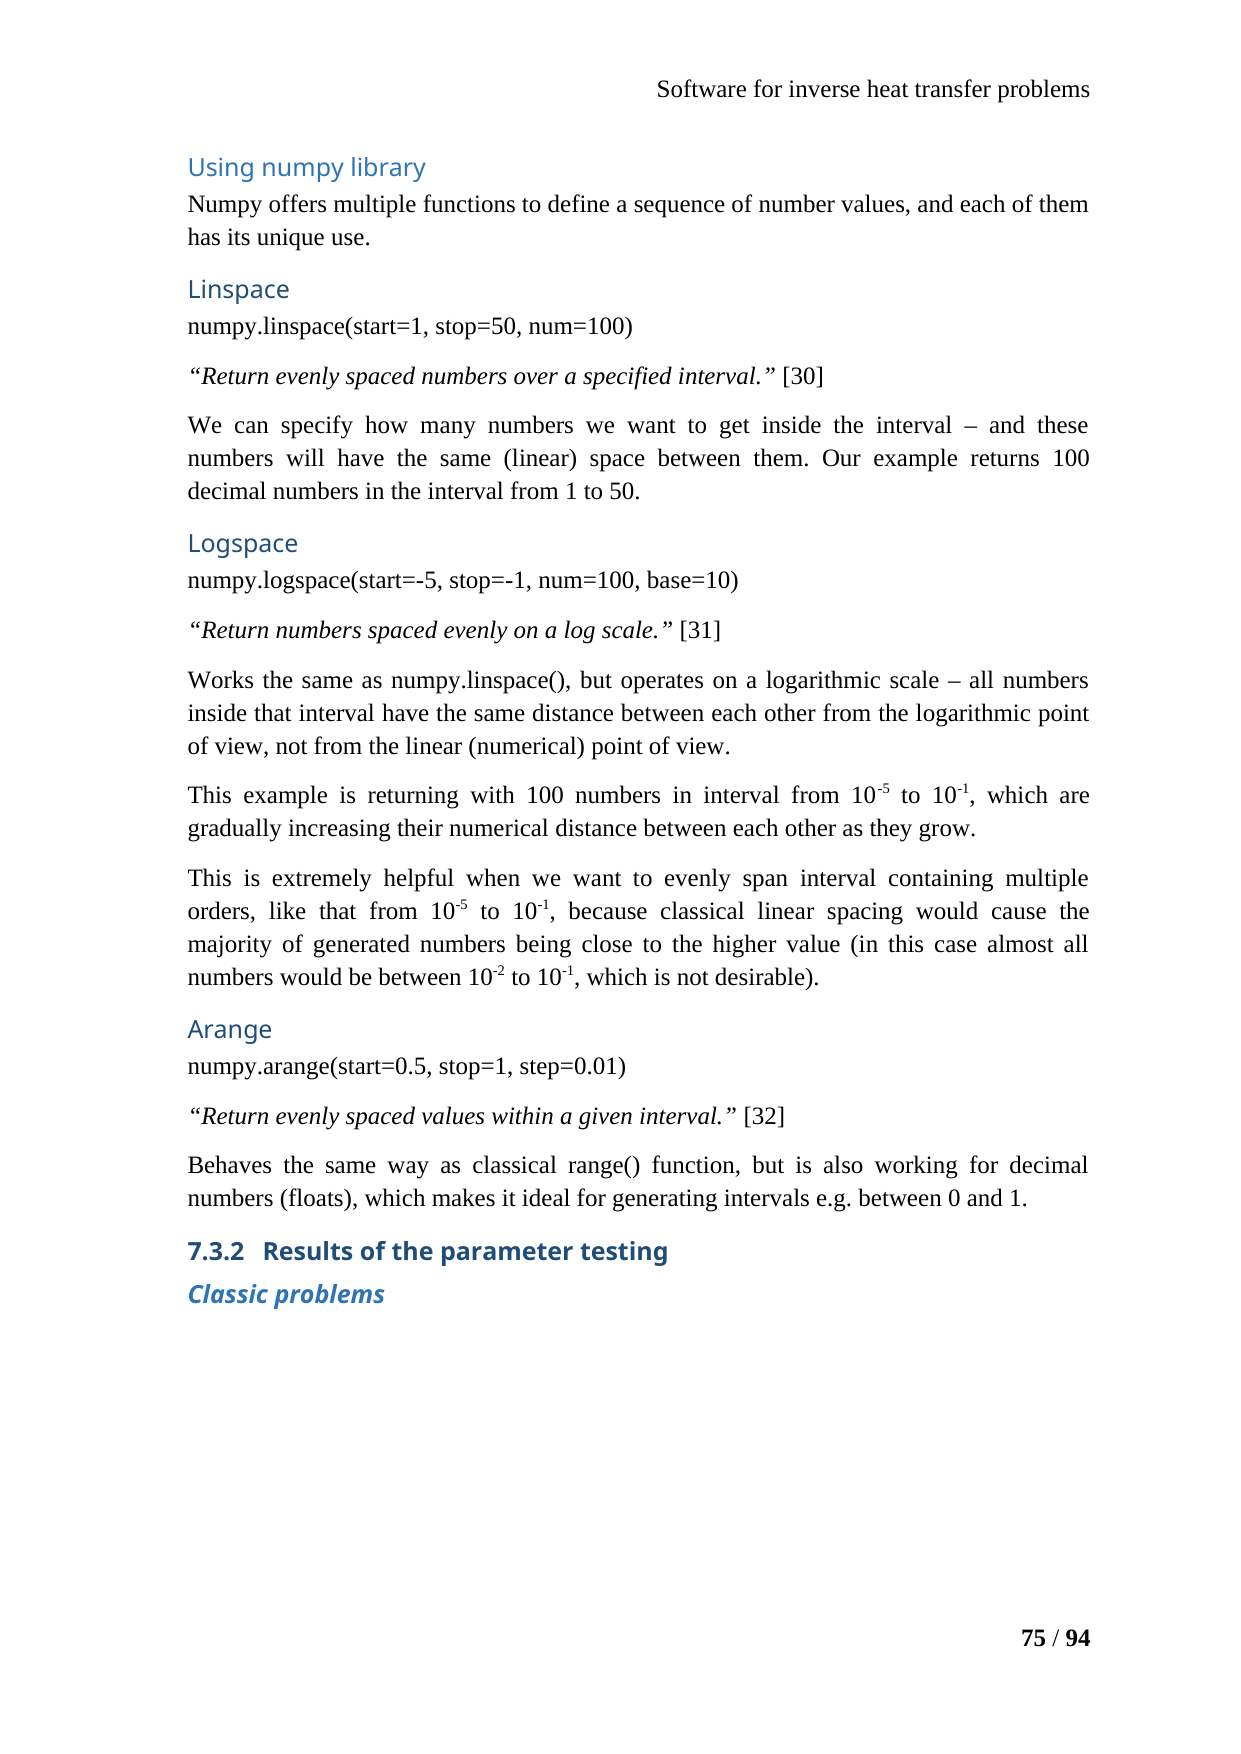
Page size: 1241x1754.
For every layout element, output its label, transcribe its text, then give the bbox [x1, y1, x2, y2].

subtitle Results of the parameter testing [187, 1233, 1090, 1267]
text numpy.arange(start=0.5, stop=1, step=0.01) [187, 1051, 1090, 1080]
subtitle Classic problems [187, 1276, 1090, 1311]
subtitle Linspace [187, 272, 1090, 306]
subtitle Using numpy library [187, 150, 1090, 184]
text “Return evenly spaced values within a given interval.” [32] [187, 1101, 1090, 1129]
subtitle Arange [187, 1012, 1090, 1046]
text Works the same as numpy.linspace(), but operates on a logarithmic scale – all numbers inside that interval have the same distance between each other from the logarithmic point of view, not from the linear (numerical) point of view. [187, 665, 1090, 759]
text “Return numbers spaced evenly on a log scale.” [31] [187, 615, 1090, 644]
text numpy.logspace(start=-5, stop=-1, num=100, base=10) [187, 565, 1090, 594]
text numpy.linspace(start=1, stop=50, num=100) [187, 311, 1090, 340]
text “Return evenly spaced numbers over a specified interval.” [30] [187, 361, 1090, 389]
text We can specify how many numbers we want to get inside the interval – and these numbers will have the same (linear) space between them. Our example returns 100 decimal numbers in the interval from 1 to 50. [187, 410, 1090, 505]
text This is extremely helpful when we want to evenly span interval containing multiple orders, like that from 10-5 to 10-1, because classical linear spacing would cause the majority of generated numbers being close to the higher value (in this case almost all numbers would be between 10-2 to 10-1, which is not desirable). [187, 863, 1090, 991]
text This example is returning with 100 numbers in interval from 10-5 to 10-1, which are gradually increasing their numerical distance between each other as they grow. [187, 780, 1090, 842]
subtitle Logspace [187, 526, 1090, 560]
text Behaves the same way as classical range() function, but is also working for decimal numbers (floats), which makes it ideal for generating intervals e.g. between 0 and 1. [187, 1150, 1090, 1212]
text Numpy offers multiple functions to define a sequence of number values, and each of them has its unique use. [187, 189, 1090, 251]
